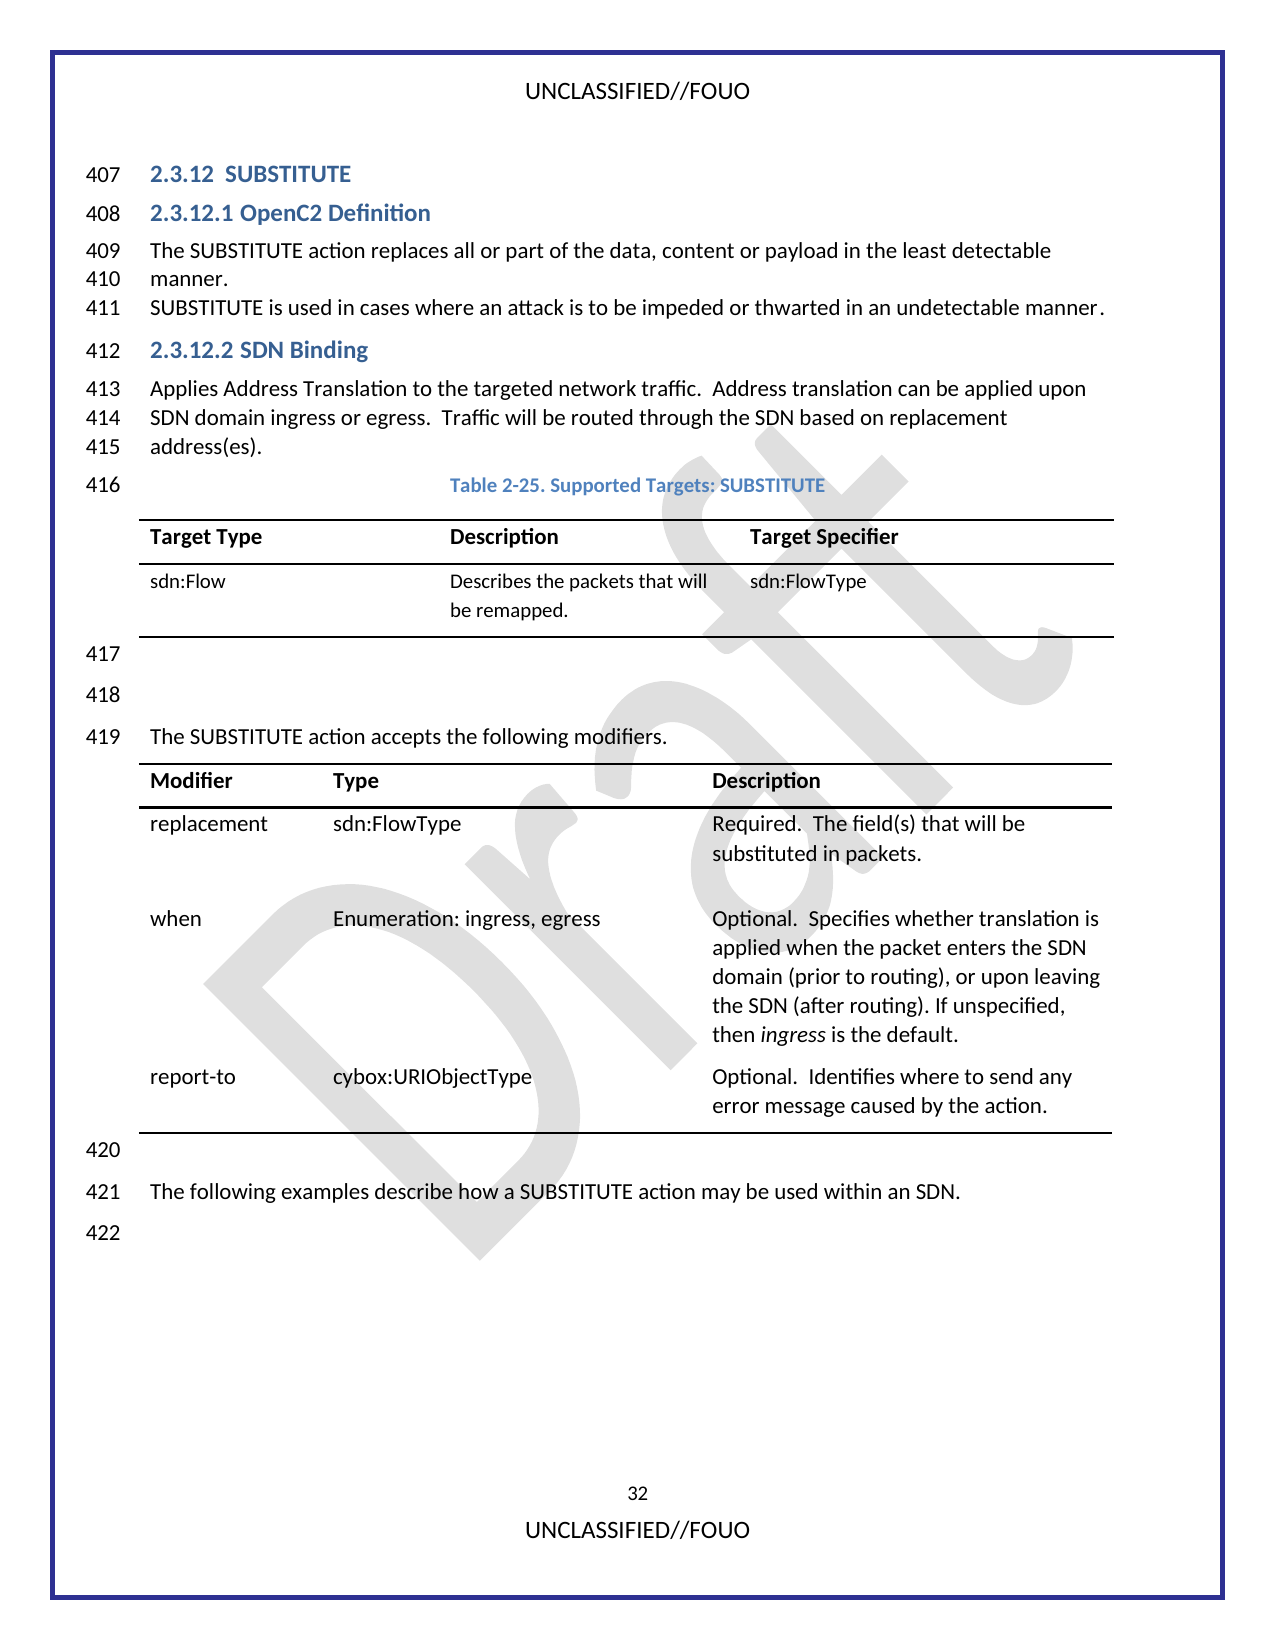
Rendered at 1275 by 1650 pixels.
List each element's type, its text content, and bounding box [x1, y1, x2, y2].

table_cell sdn:FlowType [739, 565, 1114, 636]
subtitle SUBSTITUTE [150, 158, 1125, 189]
table_cell Optional. Specifies whether translation is applied when the packet enters the SDN domain (prior to routing), or upon leaving the SDN (after routing). If unspecified, then ingress is the default. [701, 903, 1112, 1061]
table_cell Optional. Identifies where to send any error message caused by the action. [701, 1061, 1112, 1132]
table_header Modifier [139, 765, 322, 806]
table_header Target Specifier [739, 521, 1114, 563]
table_header Type [322, 765, 701, 806]
subtitle SDN Binding [150, 334, 1125, 364]
table_header Description [439, 521, 739, 563]
subtitle OpenC2 Definition [150, 197, 1125, 228]
table_header Description [701, 765, 1112, 806]
table_cell when [139, 903, 322, 1061]
table_cell replacement [139, 809, 322, 903]
table_cell cybox:URIObjectType [322, 1061, 701, 1132]
table_cell sdn:FlowType [322, 809, 701, 903]
table_cell Enumeration: ingress, egress [322, 903, 701, 1061]
table_cell Describes the packets that will be remapped. [439, 565, 739, 636]
text The SUBSTITUTE action replaces all or part of the data, content or payload in the least detectable manner. [150, 236, 1125, 292]
text SUBSTITUTE is used in cases where an attack is to be impeded or thwarted in an undetectable manner. [150, 292, 1125, 321]
table_cell report-to [139, 1061, 322, 1132]
table_cell Required. The field(s) that will be substituted in packets. [701, 809, 1112, 903]
text The SUBSTITUTE action accepts the following modifiers. [150, 721, 1125, 750]
text Applies Address Translation to the targeted network traffic. Address translation can be applied upon SDN domain ingress or egress. Traffic will be routed through the SDN based on replacement address(es). [150, 373, 1125, 460]
text The following examples describe how a SUBSTITUTE action may be used within an SDN. [150, 1176, 1125, 1205]
table_header Target Type [139, 521, 439, 563]
table_cell sdn:Flow [139, 565, 439, 636]
